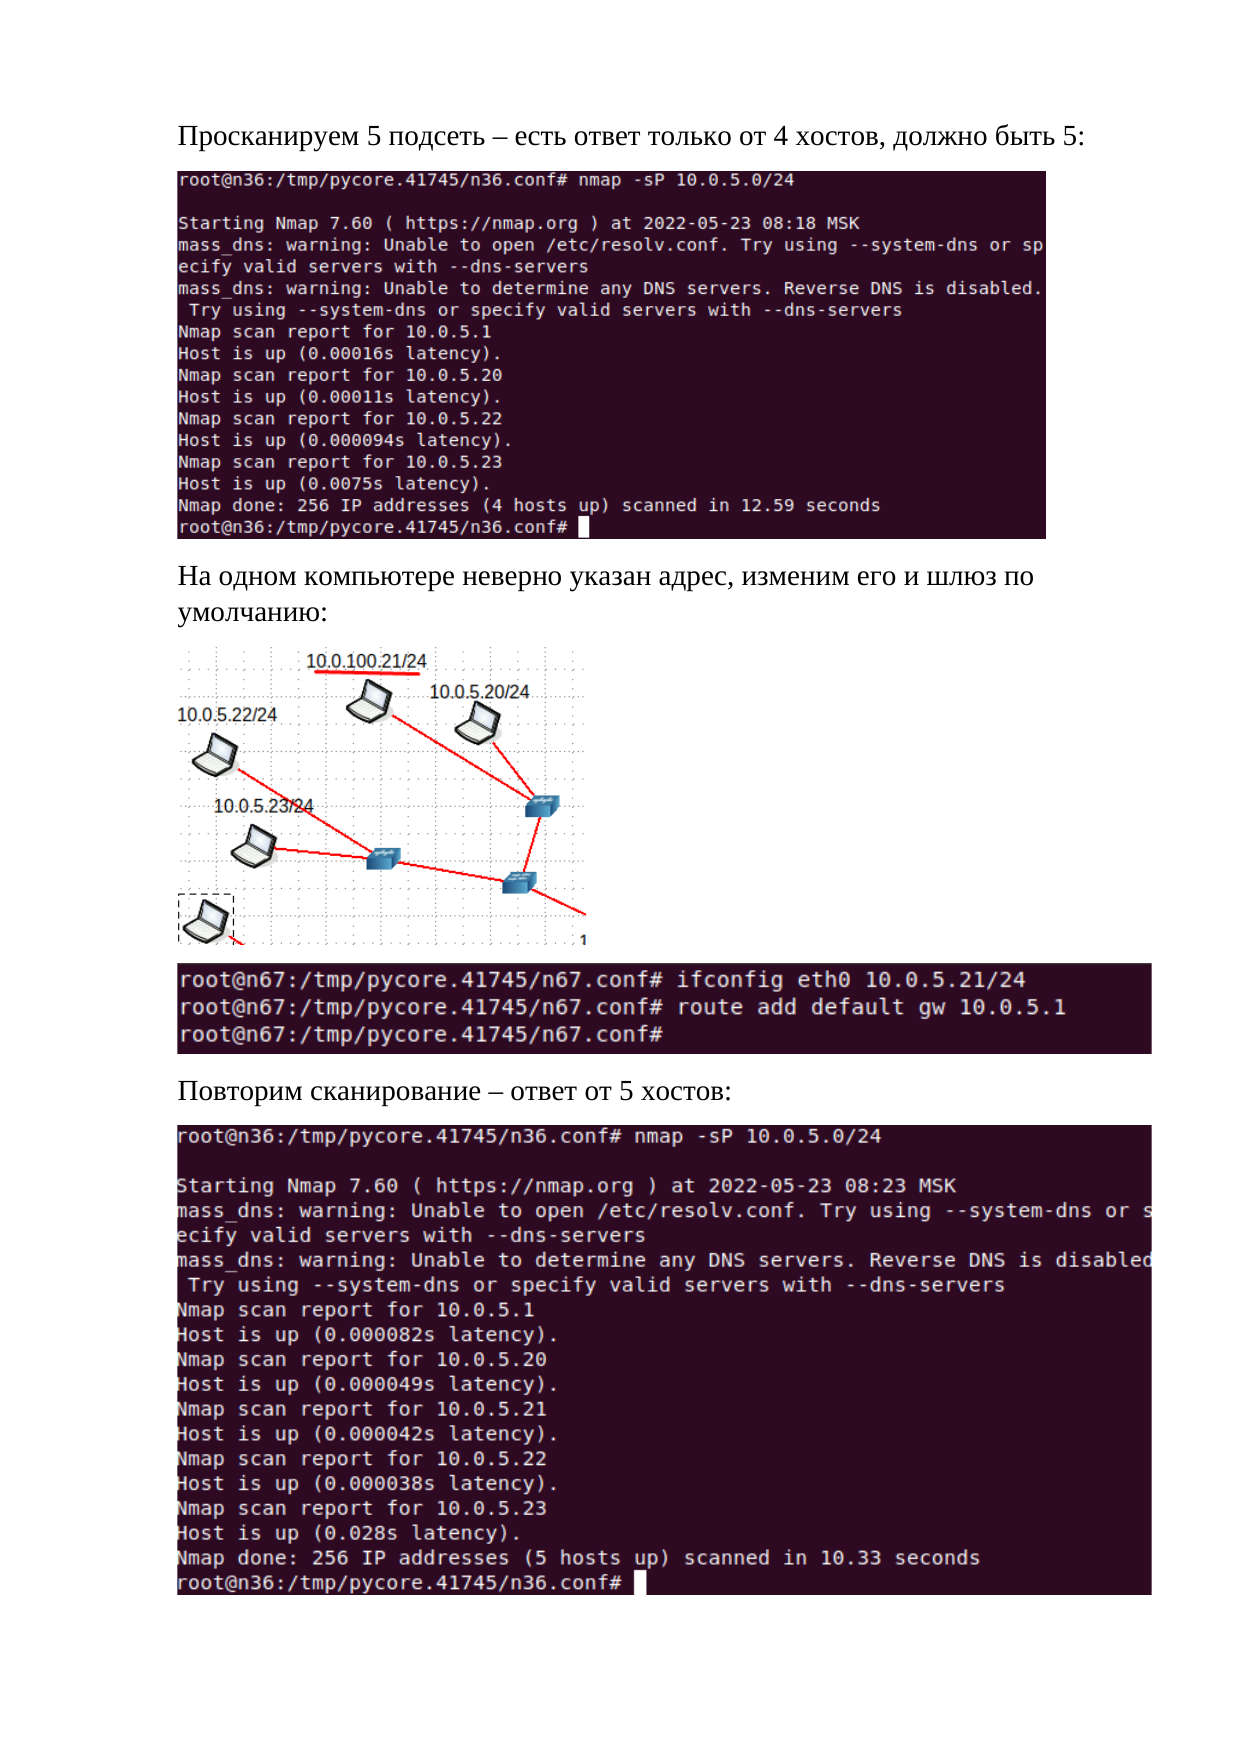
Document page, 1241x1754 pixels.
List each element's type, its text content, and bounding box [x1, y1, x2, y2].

text На одном компьютере неверно указан адрес, изменим его и шлюз по умолчанию: [177, 558, 1152, 627]
picture [177, 171, 1046, 539]
picture [177, 646, 587, 945]
picture [177, 1125, 1152, 1595]
text Повторим сканирование – ответ от 5 хостов: [177, 1073, 1152, 1106]
picture [177, 963, 1152, 1054]
text Просканируем 5 подсеть – есть ответ только от 4 хостов, должно быть 5: [177, 118, 1152, 152]
